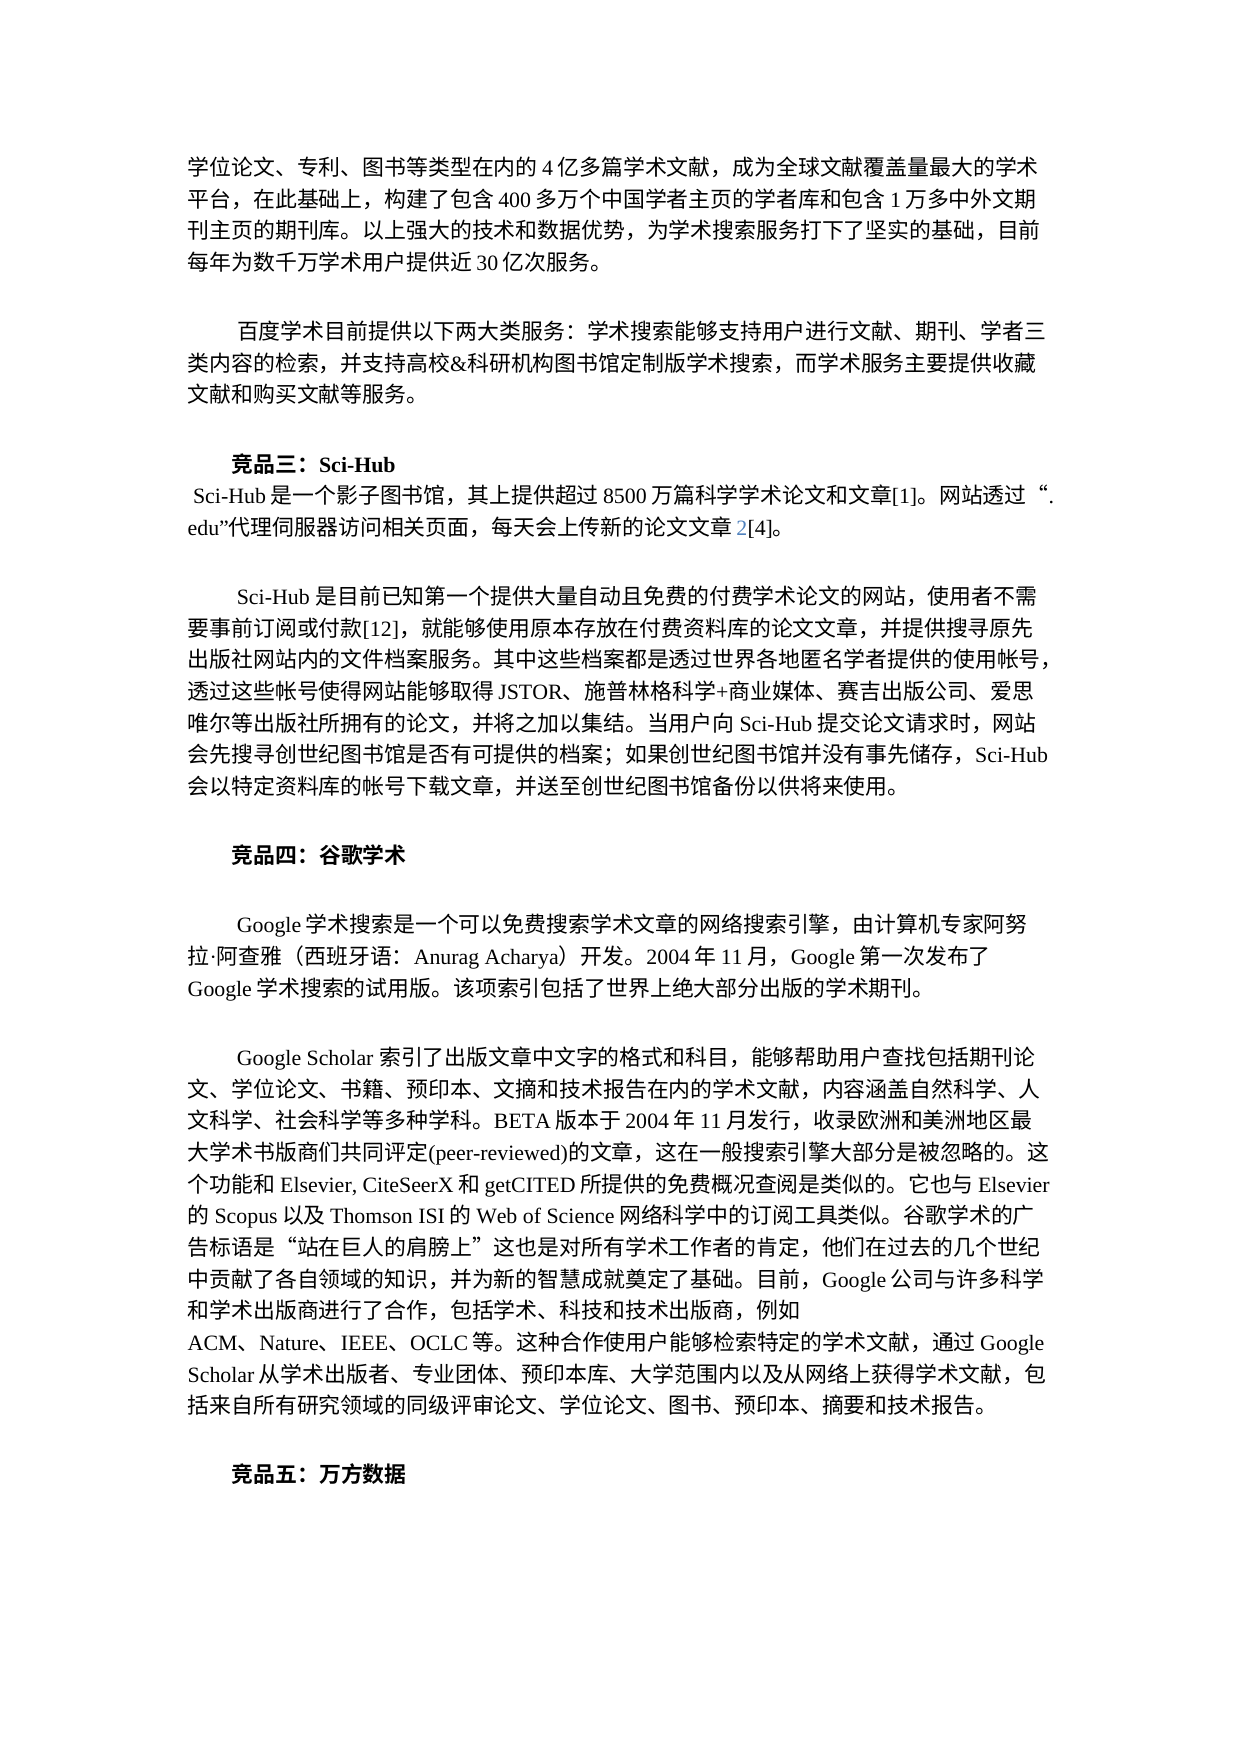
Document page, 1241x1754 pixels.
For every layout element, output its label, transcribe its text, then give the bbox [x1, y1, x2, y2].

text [187, 150, 1053, 277]
text 竞品四：谷歌学术 [187, 838, 1053, 870]
text Sci-Hub 是目前已知第一个提供大量自动且免费的付费学术论文的网站，使用者不需要事前订阅或付款[12]，就能够使用原本存放在付费资料库的论文文章，并提供搜寻原先出版社网站内的文件档案服务。其中这些档案都是透过世界各地匿名学者提供的使用帐号，透过这些帐号使得网站能够取得JSTOR、施普林格科学+商业媒体、赛吉出版公司、爱思唯尔等出版社所拥有的论文，并将之加以集结。当用户向 Sci-Hub 提交论文请求时，网站会先搜寻创世纪图书馆是否有可提供的档案；如果创世纪图书馆并没有事先储存，Sci-Hub 会以特定资料库的帐号下载文章，并送至创世纪图书馆备份以供将来使用。 [187, 579, 1053, 801]
text Google Scholar 索引了出版文章中文字的格式和科目，能够帮助用户查找包括期刊论文、学位论文、书籍、预印本、文摘和技术报告在内的学术文献，内容涵盖自然科学、人文科学、社会科学等多种学科。BETA版本于2004年11月发行，收录欧洲和美洲地区最大学术书版商们共同评定(peer-reviewed)的文章，这在一般搜索引擎大部分是被忽略的。这个功能和 Elsevier, CiteSeerX和getCITED所提供的免费概况查阅是类似的。它也与Elsevier的 Scopus以及Thomson ISI的 Web of Science网络科学中的订阅工具类似。谷歌学术的广告标语是“站在巨人的肩膀上”这也是对所有学术工作者的肯定，他们在过去的几个世纪中贡献了各自领域的知识，并为新的智慧成就奠定了基础。目前，Google公司与许多科学和学术出版商进行了合作，包括学术、科技和技术出版商，例如ACM、Nature、IEEE、OCLC等。这种合作使用户能够检索特定的学术文献，通过Google Scholar从学术出版者、专业团体、预印本库、大学范围内以及从网络上获得学术文献，包括来自所有研究领域的同级评审论文、学位论文、图书、预印本、摘要和技术报告。 [187, 1040, 1053, 1420]
text Google学术搜索是一个可以免费搜索学术文章的网络搜索引擎，由计算机专家阿努拉·阿查雅（西班牙语：Anurag Acharya）开发。2004年11月，Google第一次发布了Google学术搜索的试用版。该项索引包括了世界上绝大部分出版的学术期刊。 [187, 907, 1053, 1002]
text 竞品五：万方数据 [187, 1457, 1053, 1489]
text 竞品三：Sci-Hub Sci-Hub是一个影子图书馆，其上提供超过8500万篇科学学术论文和文章[1]。网站透过“.edu”代理伺服器访问相关页面，每天会上传新的论文文章2[4]。 [187, 447, 1053, 542]
text 百度学术目前提供以下两大类服务：学术搜索能够支持用户进行文献、期刊、学者三类内容的检索，并支持高校&科研机构图书馆定制版学术搜索，而学术服务主要提供收藏文献和购买文献等服务。 [187, 314, 1053, 409]
